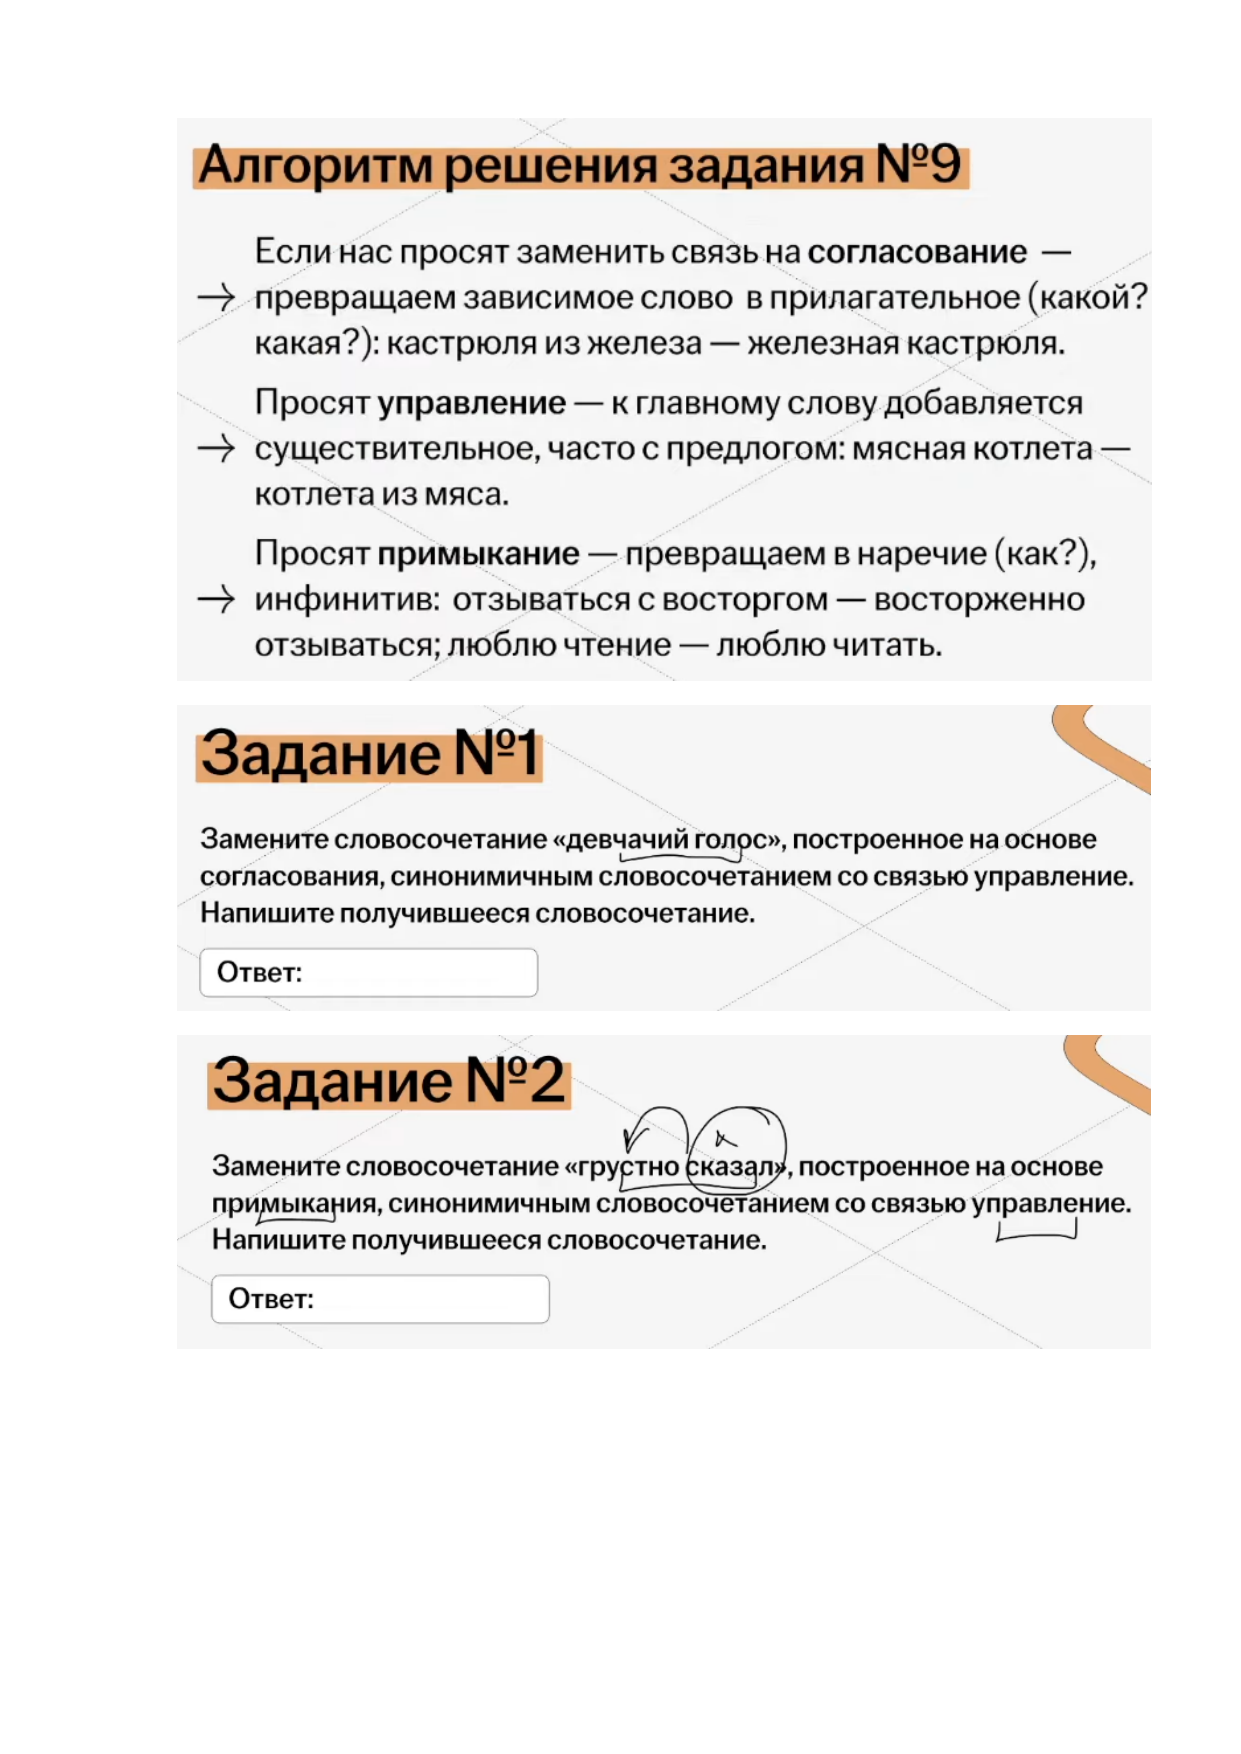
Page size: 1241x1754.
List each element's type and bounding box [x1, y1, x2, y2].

picture [177, 1035, 1151, 1349]
picture [177, 118, 1152, 681]
picture [177, 705, 1151, 1011]
